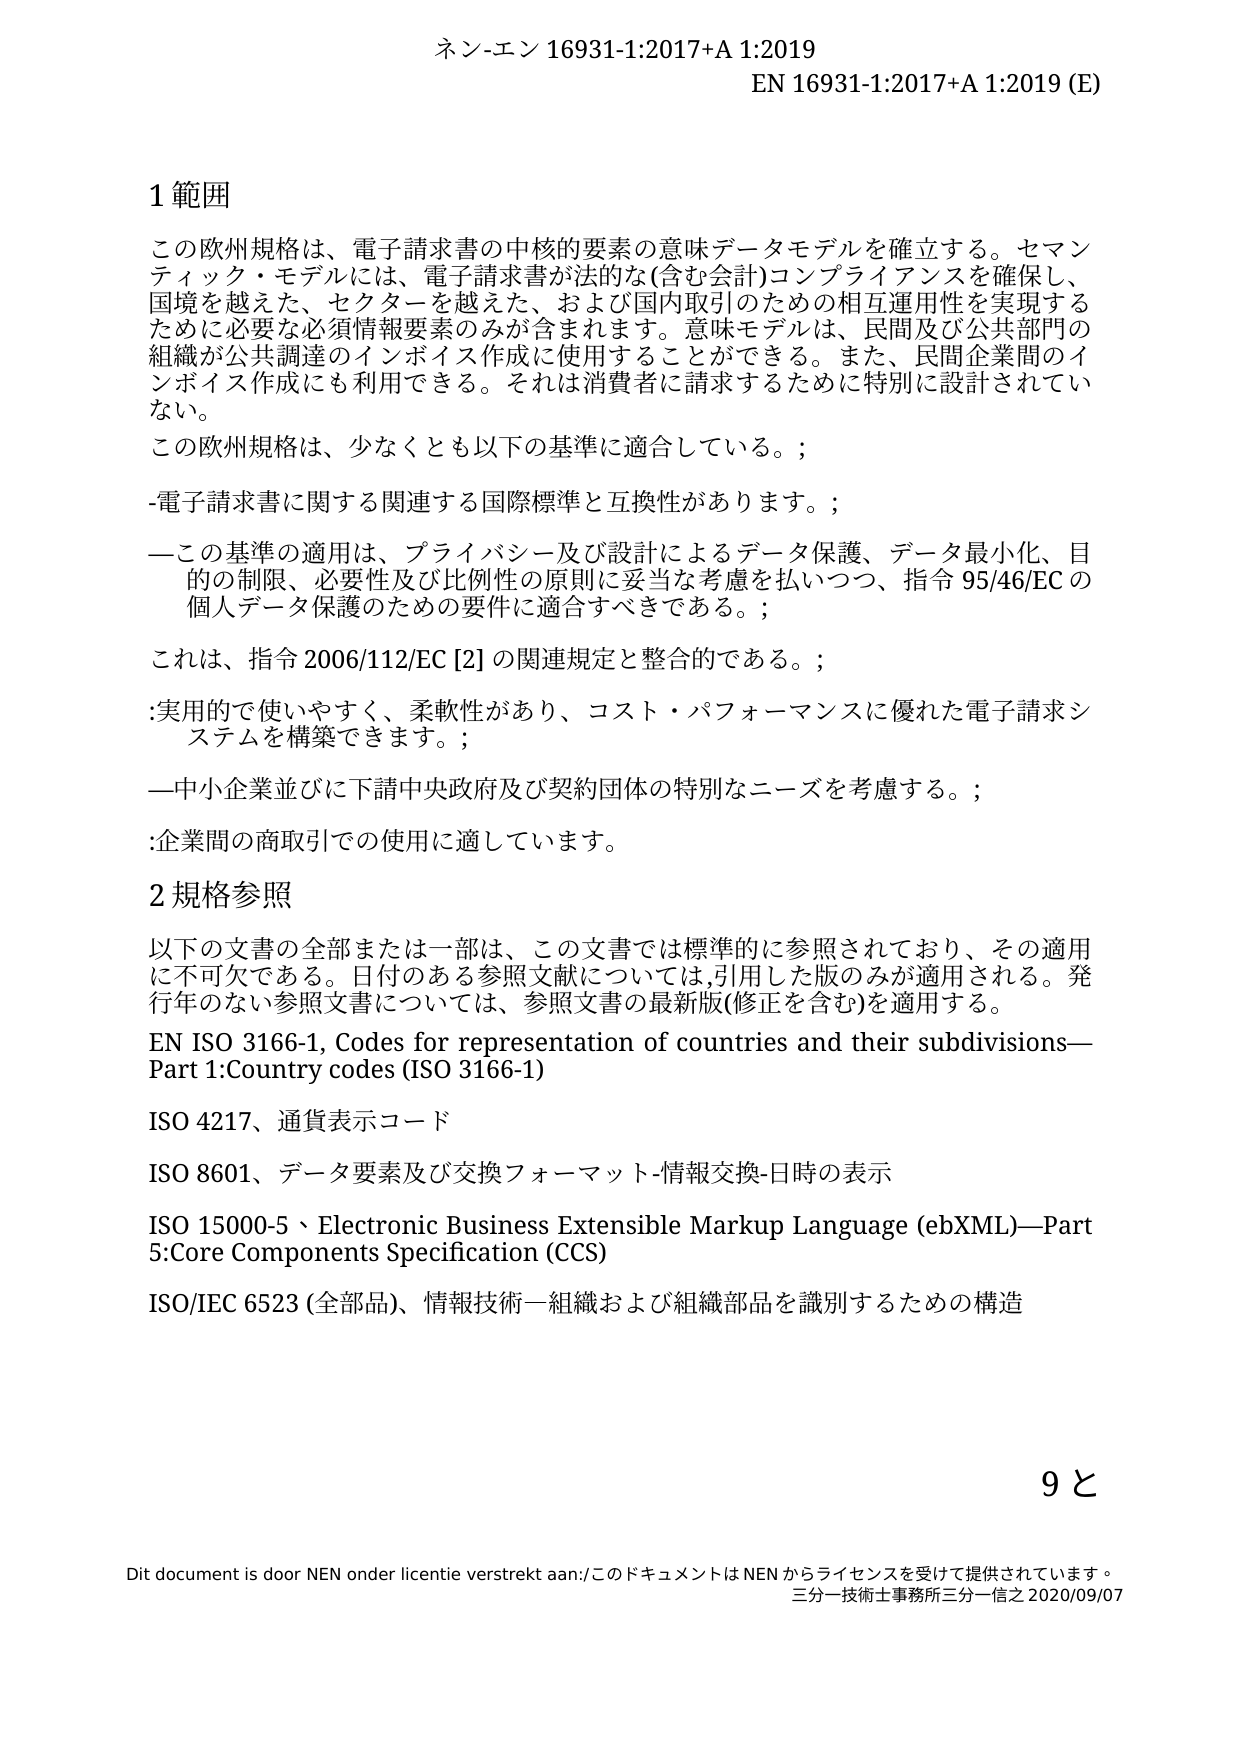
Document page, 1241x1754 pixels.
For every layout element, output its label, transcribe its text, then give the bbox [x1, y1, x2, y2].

text 2規格参照 [148, 882, 1123, 912]
text これは、指令2006/112/EC [2] の関連規定と整合的である。; [148, 647, 1123, 673]
text ISO 8601、データ要素及び交換フォーマット-情報交換-日時の表示 [148, 1161, 1093, 1187]
text この欧州規格は、電子請求書の中核的要素の意味データモデルを確立する。セマンティック・モデルには、電子請求書が法的な(含む会計)コンプライアンスを確保し、国境を越えた、セクターを越えた、および国内取引のための相互運用性を実現するために必要な必須情報要素のみが含まれます。意味モデルは、民間及び公共部門の組織が公共調達のインボイス作成に使用することができる。また、民間企業間のインボイス作成にも利用できる。それは消費者に請求するために特別に設計されていない。 [148, 237, 1093, 425]
text EN 16931-1:2017+A 1:2019 (E) [126, 71, 1101, 98]
text 三分一技術士事務所三分一信之2020/09/07 [126, 1586, 1123, 1605]
text ネン-エン16931-1:2017+A 1:2019 [126, 38, 1123, 64]
text :企業間の商取引での使用に適しています。 [148, 829, 1123, 855]
text -電子請求書に関する関連する国際標準と互換性があります。; [148, 490, 1123, 516]
text ISO/IEC 6523 (全部品)、情報技術—組織および組織部品を識別するための構造 [148, 1291, 1093, 1318]
text ISO 4217、通貨表示コード [148, 1109, 1123, 1136]
text —この基準の適用は、プライバシー及び設計によるデータ保護、データ最小化、目的の制限、必要性及び比例性の原則に妥当な考慮を払いつつ、指令95/46/ECの個人データ保護のための要件に適合すべきである。; [148, 541, 1093, 622]
text この欧州規格は、少なくとも以下の基準に適合している。; [148, 425, 1123, 464]
text 1範囲 [148, 182, 1123, 212]
text EN ISO 3166-1, Codes for representation of countries and their subdivisions—Part 1:Country codes (ISO 3166-1) [148, 1030, 1093, 1084]
text ISO 15000-5、Electronic Business Extensible Markup Language (ebXML)—Part 5:Core Components Specification (CCS) [148, 1212, 1093, 1266]
text 9と [126, 1467, 1101, 1504]
text —中小企業並びに下請中央政府及び契約団体の特別なニーズを考慮する。; [148, 777, 1093, 804]
text Dit document is door NEN onder licentie verstrekt aan:/このドキュメントはNENからライセンスを受けて提供されています。 [126, 1565, 1123, 1584]
text 以下の文書の全部または一部は、この文書では標準的に参照されており、その適用に不可欠である。日付のある参照文献については,引用した版のみが適用される。発行年のない参照文書については、参照文書の最新版(修正を含む)を適用する。 [148, 937, 1093, 1017]
text :実用的で使いやすく、柔軟性があり、コスト・パフォーマンスに優れた電子請求システムを構築できます。; [148, 699, 1093, 752]
